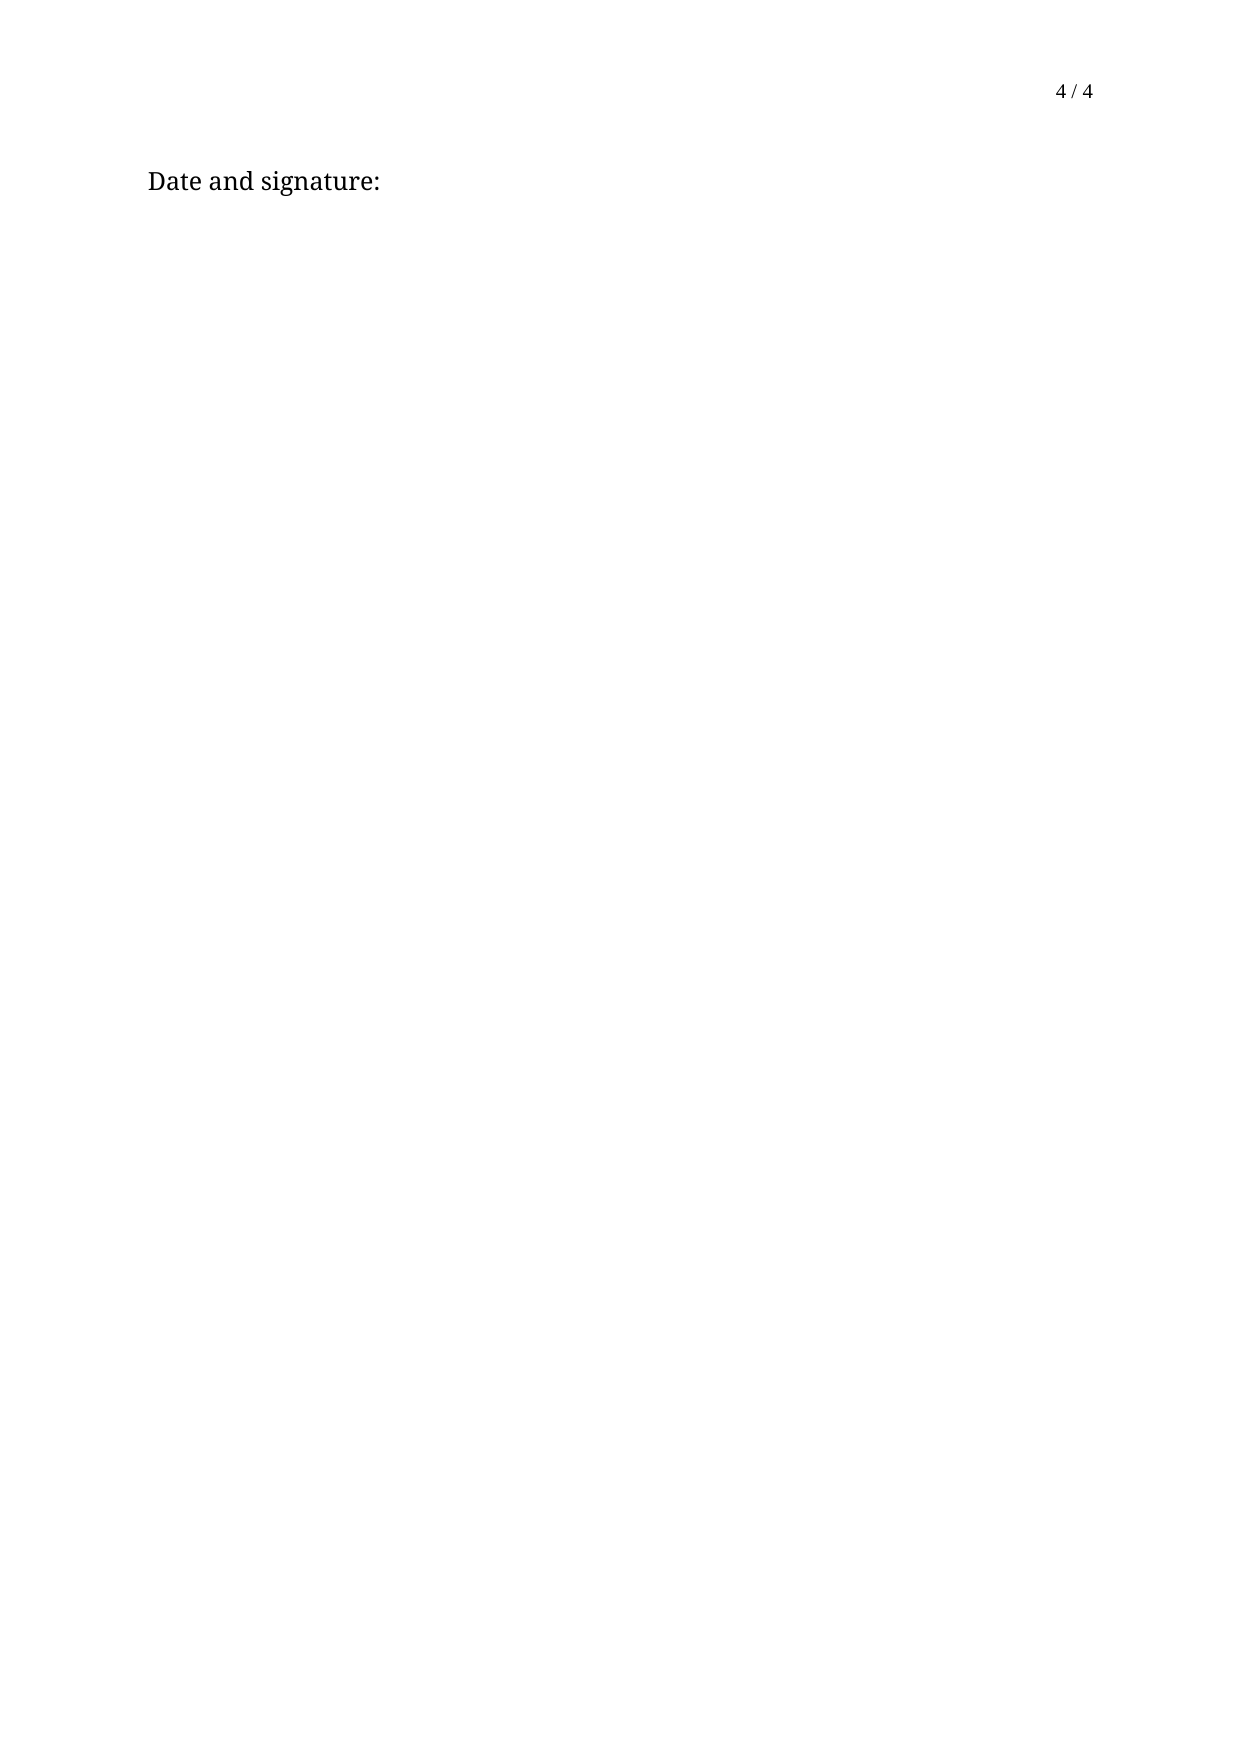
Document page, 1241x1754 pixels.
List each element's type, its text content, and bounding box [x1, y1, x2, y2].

text Date and signature: [148, 163, 1092, 197]
